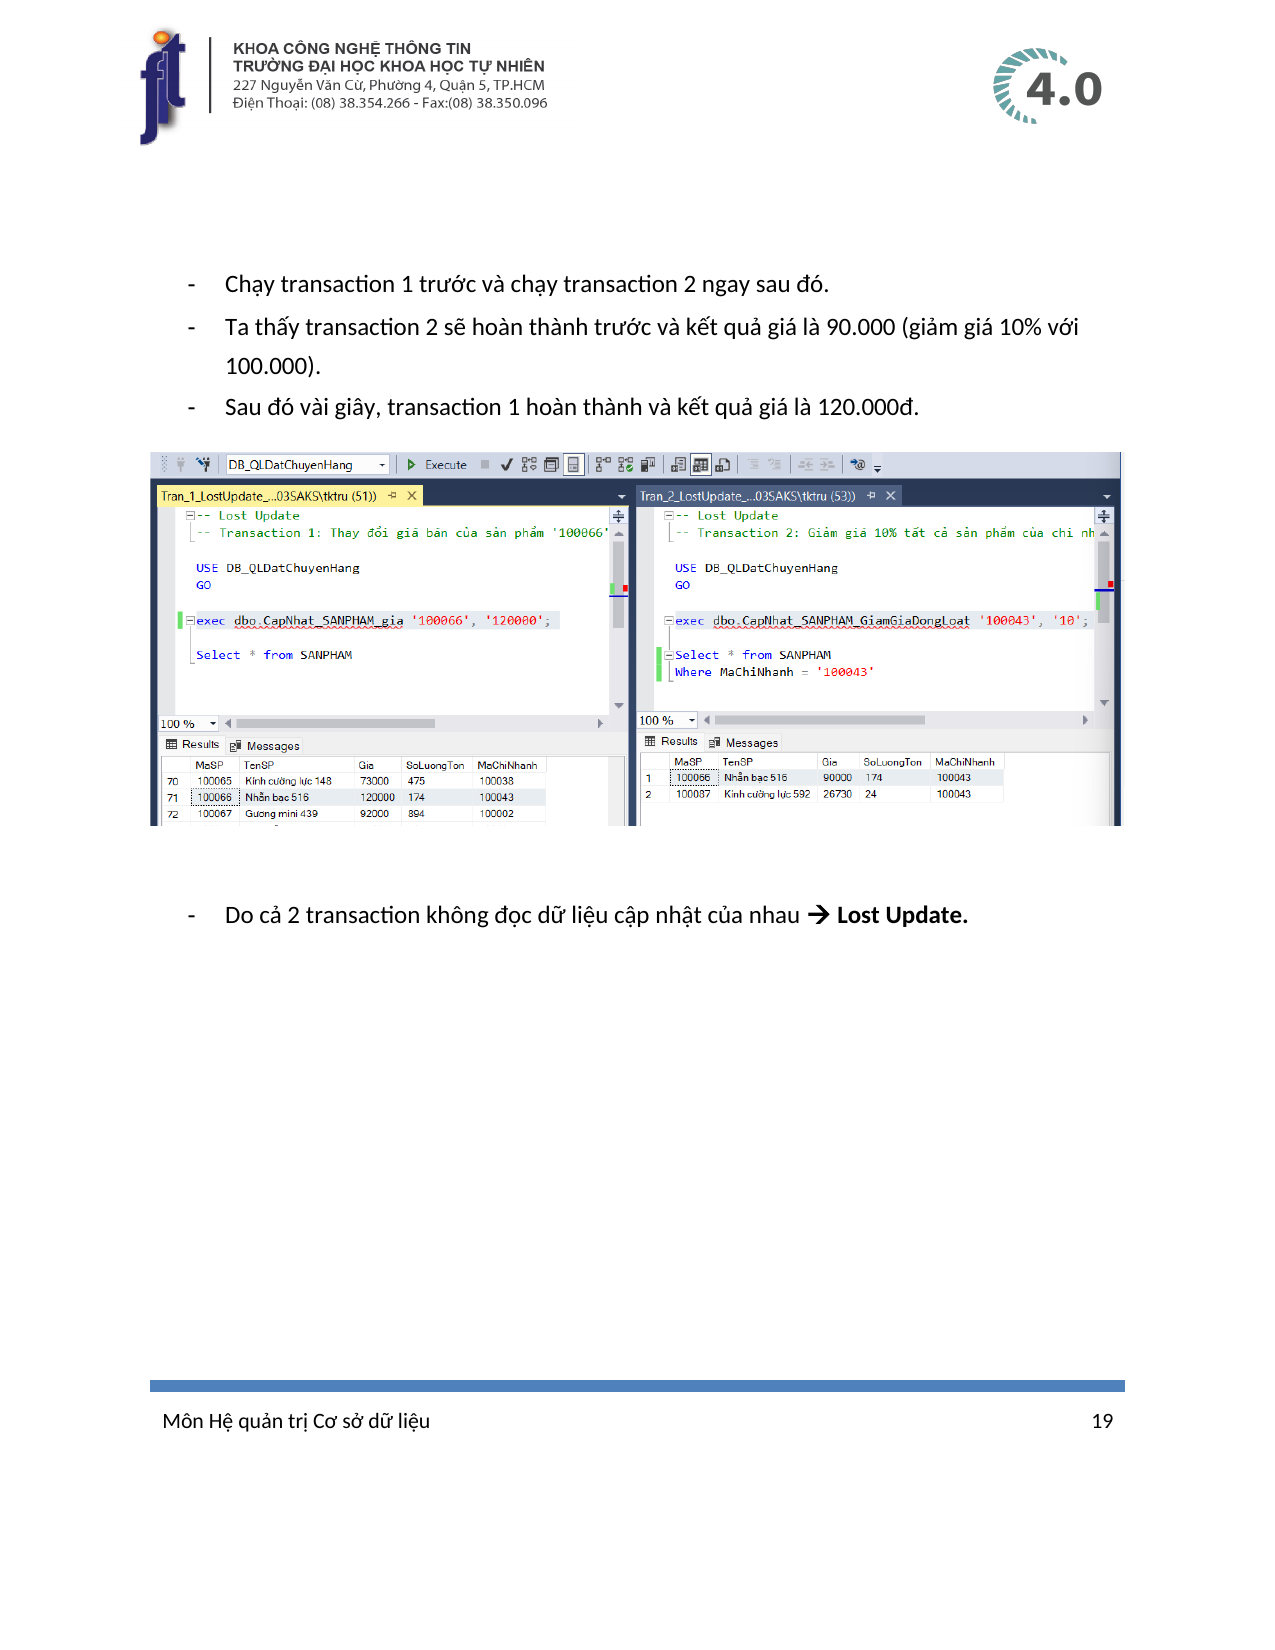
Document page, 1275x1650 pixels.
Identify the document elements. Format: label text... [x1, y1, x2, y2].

list Chạy transaction 1 trước và chạy transaction 2 ngay sau đó. [187, 266, 1125, 300]
picture [150, 452, 1125, 826]
picture [117, 21, 580, 167]
picture [985, 41, 1108, 127]
list Do cả 2 transaction không đọc dữ liệu cập nhật của nhau Lost Update. [187, 896, 1125, 931]
list Ta thấy transaction 2 sẽ hoàn thành trước và kết quả giá là 90.000 (giảm giá 10% với 100.000). [187, 308, 1125, 381]
list Sau đó vài giây, transaction 1 hoàn thành và kết quả giá là 120.000đ. [187, 388, 1125, 422]
